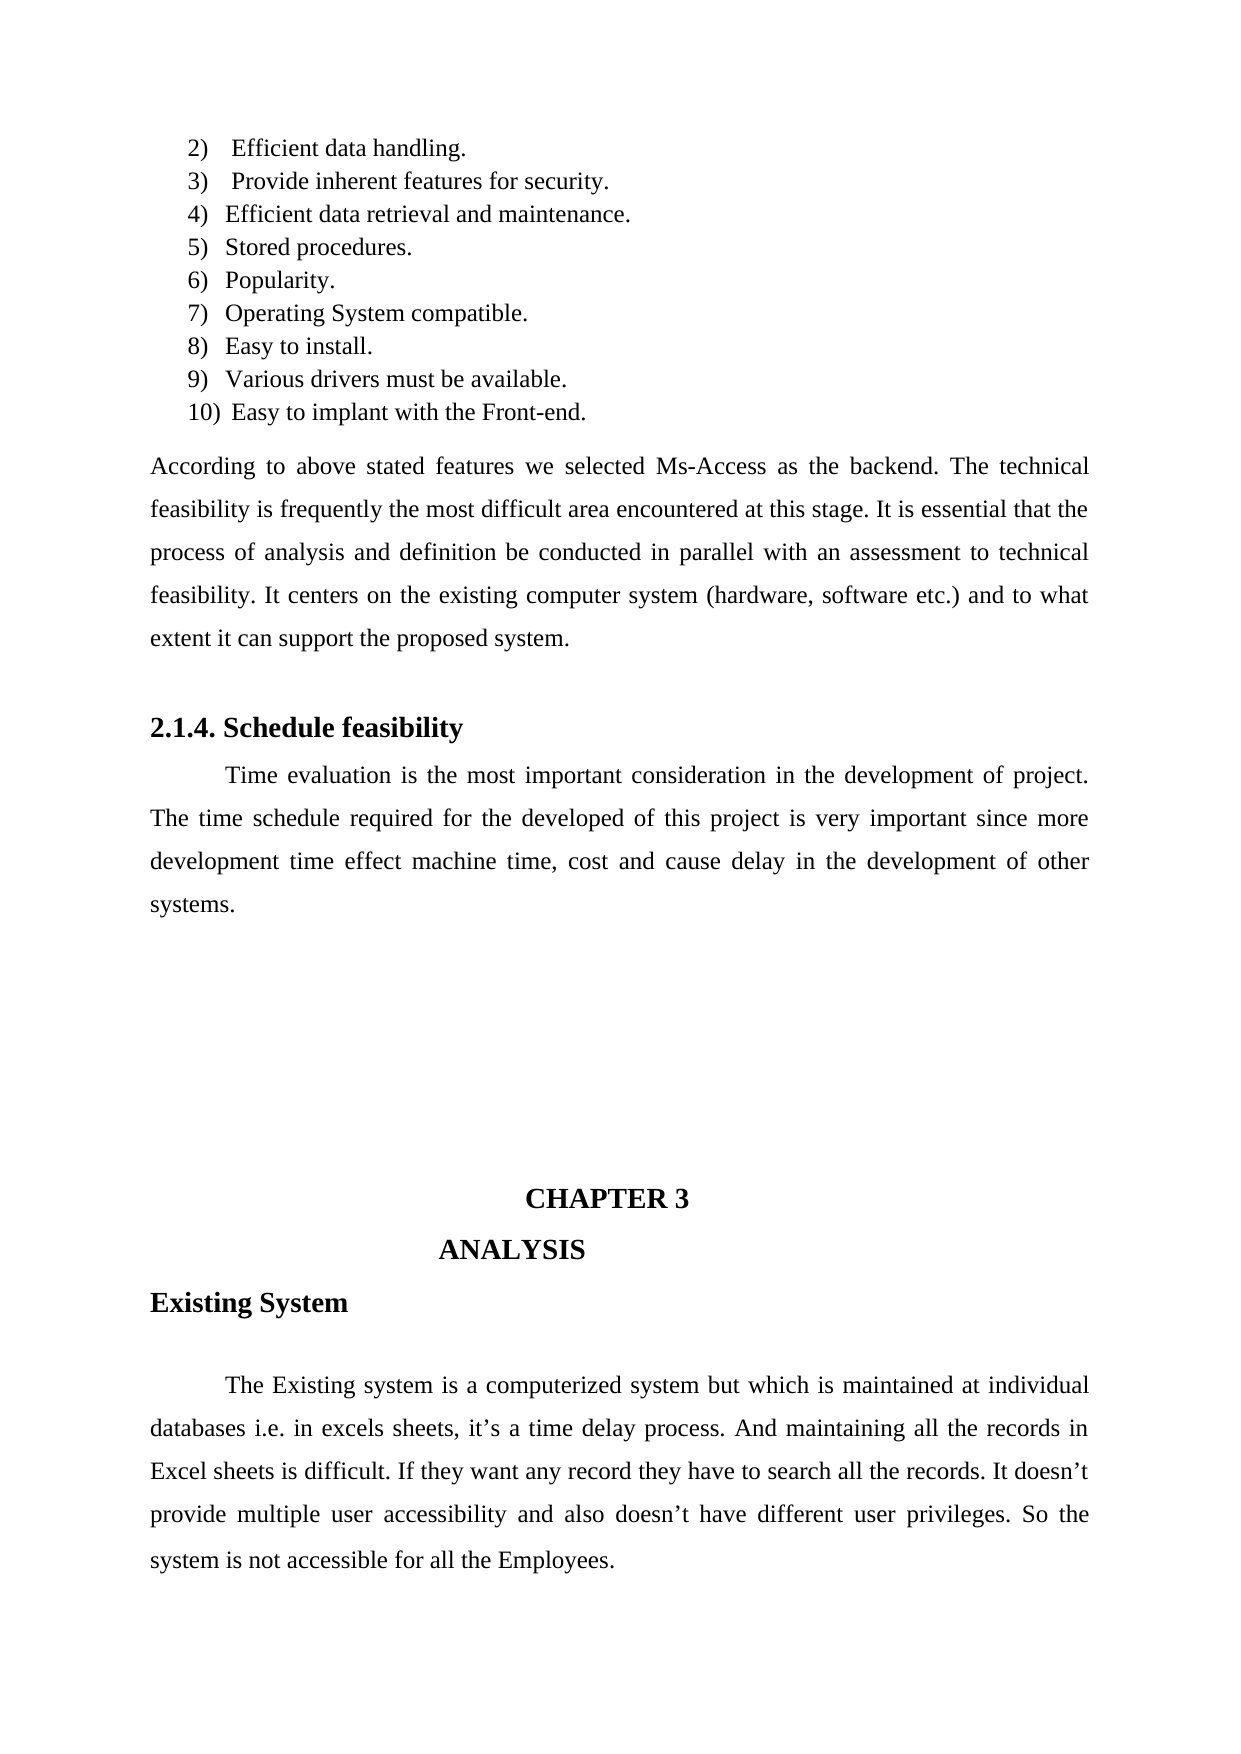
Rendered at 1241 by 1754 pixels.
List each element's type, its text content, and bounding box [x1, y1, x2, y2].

list Efficient data handling. [187, 133, 1090, 162]
list Easy to install. [187, 331, 1090, 360]
text According to above stated features we selected Ms-Access as the backend. The technical feasibility is frequently the most difficult area encountered at this stage. It is essential that the process of analysis and definition be conducted in parallel with an assessment to technical feasibility. It centers on the existing computer system (hardware, software etc.) and to what extent it can support the proposed system. [150, 451, 1090, 652]
list Popularity. [187, 265, 1090, 294]
text Existing System [150, 1285, 1090, 1319]
text 2.1.4. Schedule feasibility [150, 710, 1090, 743]
list Provide inherent features for security. [187, 166, 1090, 195]
list Stored procedures. [187, 232, 1090, 261]
list Various drivers must be available. [187, 364, 1090, 393]
list Operating System compatible. [187, 298, 1090, 327]
text Time evaluation is the most important consideration in the development of project. The time schedule required for the developed of this project is very important since more development time effect machine time, cost and cause delay in the development of other systems. [150, 760, 1090, 918]
list Easy to implant with the Front-end. [187, 397, 1090, 426]
text CHAPTER 3 [150, 1181, 1078, 1214]
text ANALYSIS [150, 1232, 1078, 1265]
text The Existing system is a computerized system but which is maintained at individual databases i.e. in excels sheets, it’s a time delay process. And maintaining all the records in Excel sheets is difficult. If they want any record they have to search all the records. It doesn’t provide multiple user accessibility and also doesn’t have different user privileges. So the system is not accessible for all the Employees. [150, 1370, 1090, 1575]
list Efficient data retrieval and maintenance. [187, 199, 1090, 228]
